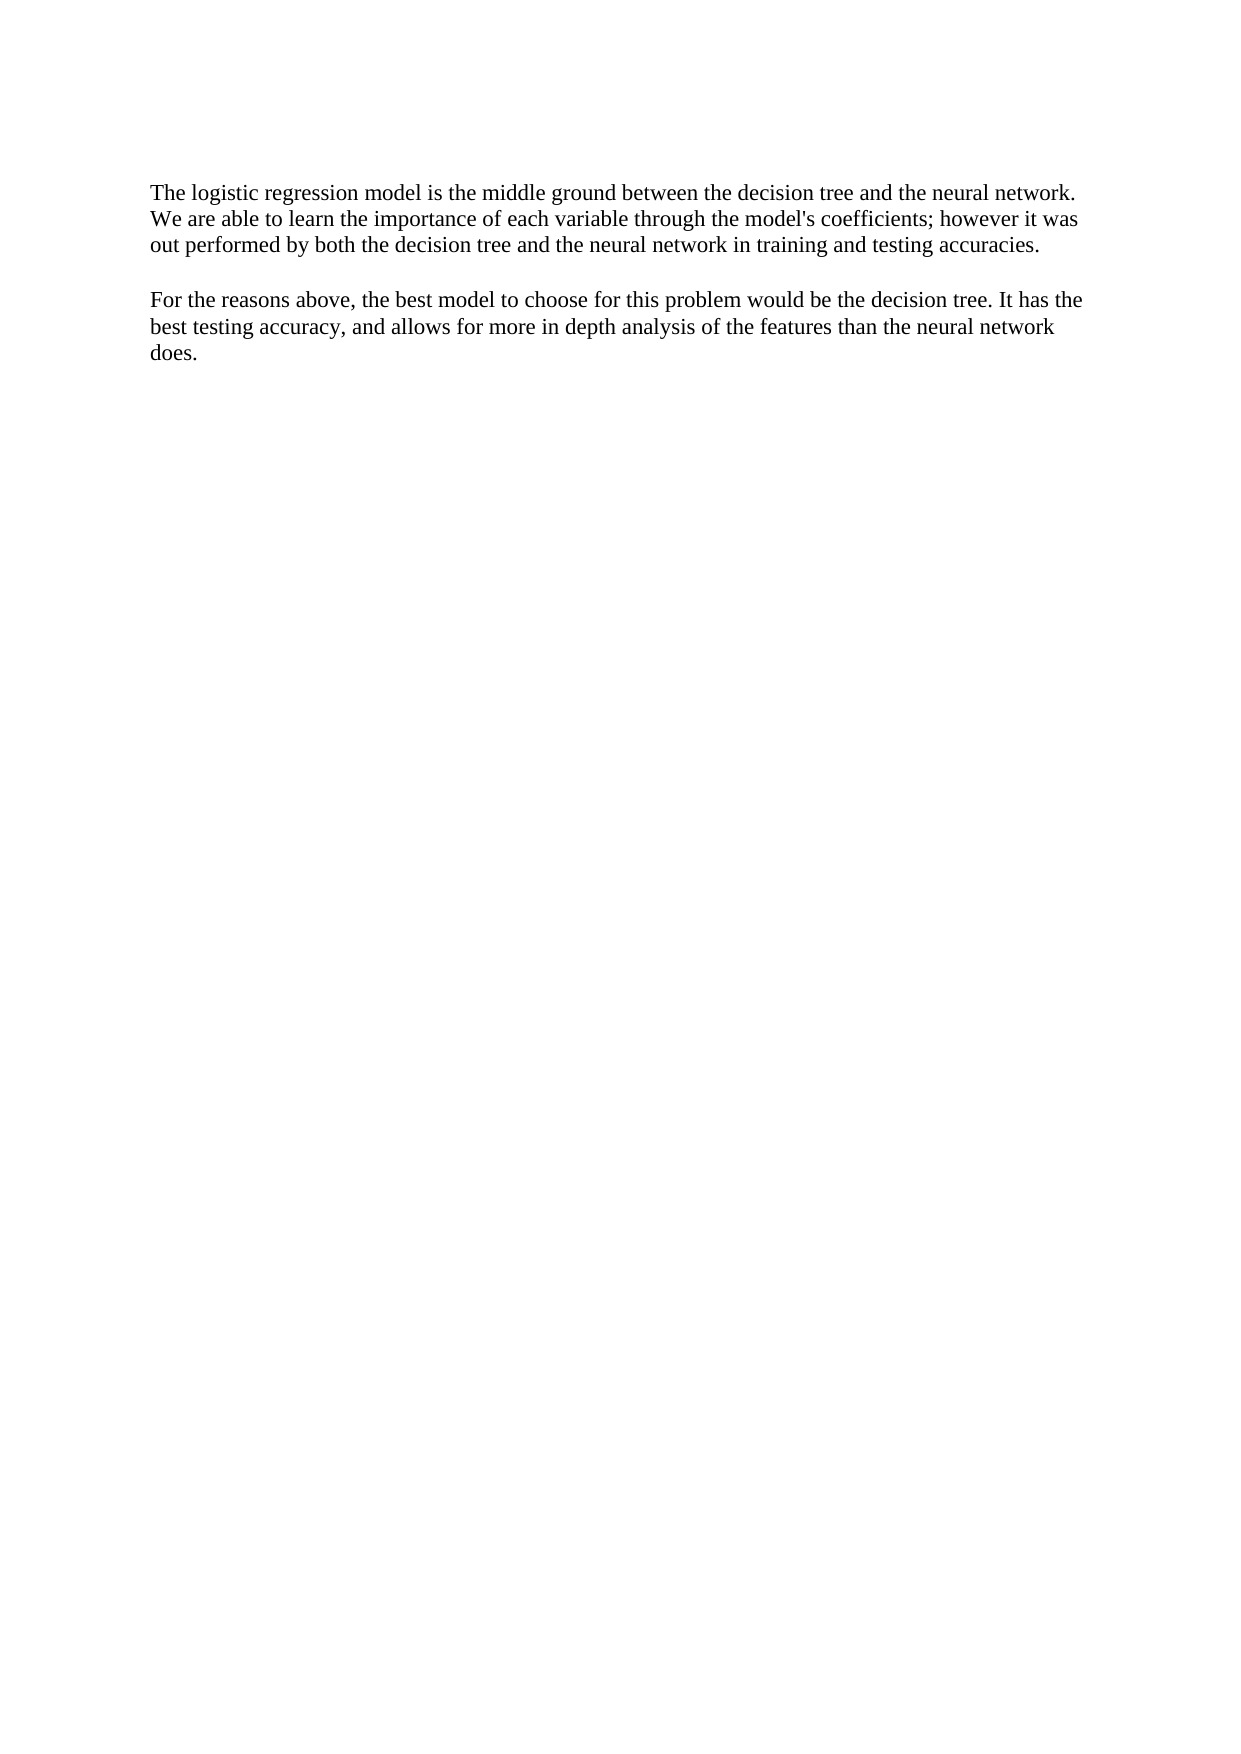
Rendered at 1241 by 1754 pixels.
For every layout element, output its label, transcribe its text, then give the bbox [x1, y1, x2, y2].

text The logistic regression model is the middle ground between the decision tree and the neural network. We are able to learn the importance of each variable through the model's coefficients; however it was out performed by both the decision tree and the neural network in training and testing accuracies. [150, 179, 1090, 258]
text For the reasons above, the best model to choose for this problem would be the decision tree. It has the best testing accuracy, and allows for more in depth analysis of the features than the neural network does. [150, 287, 1090, 366]
